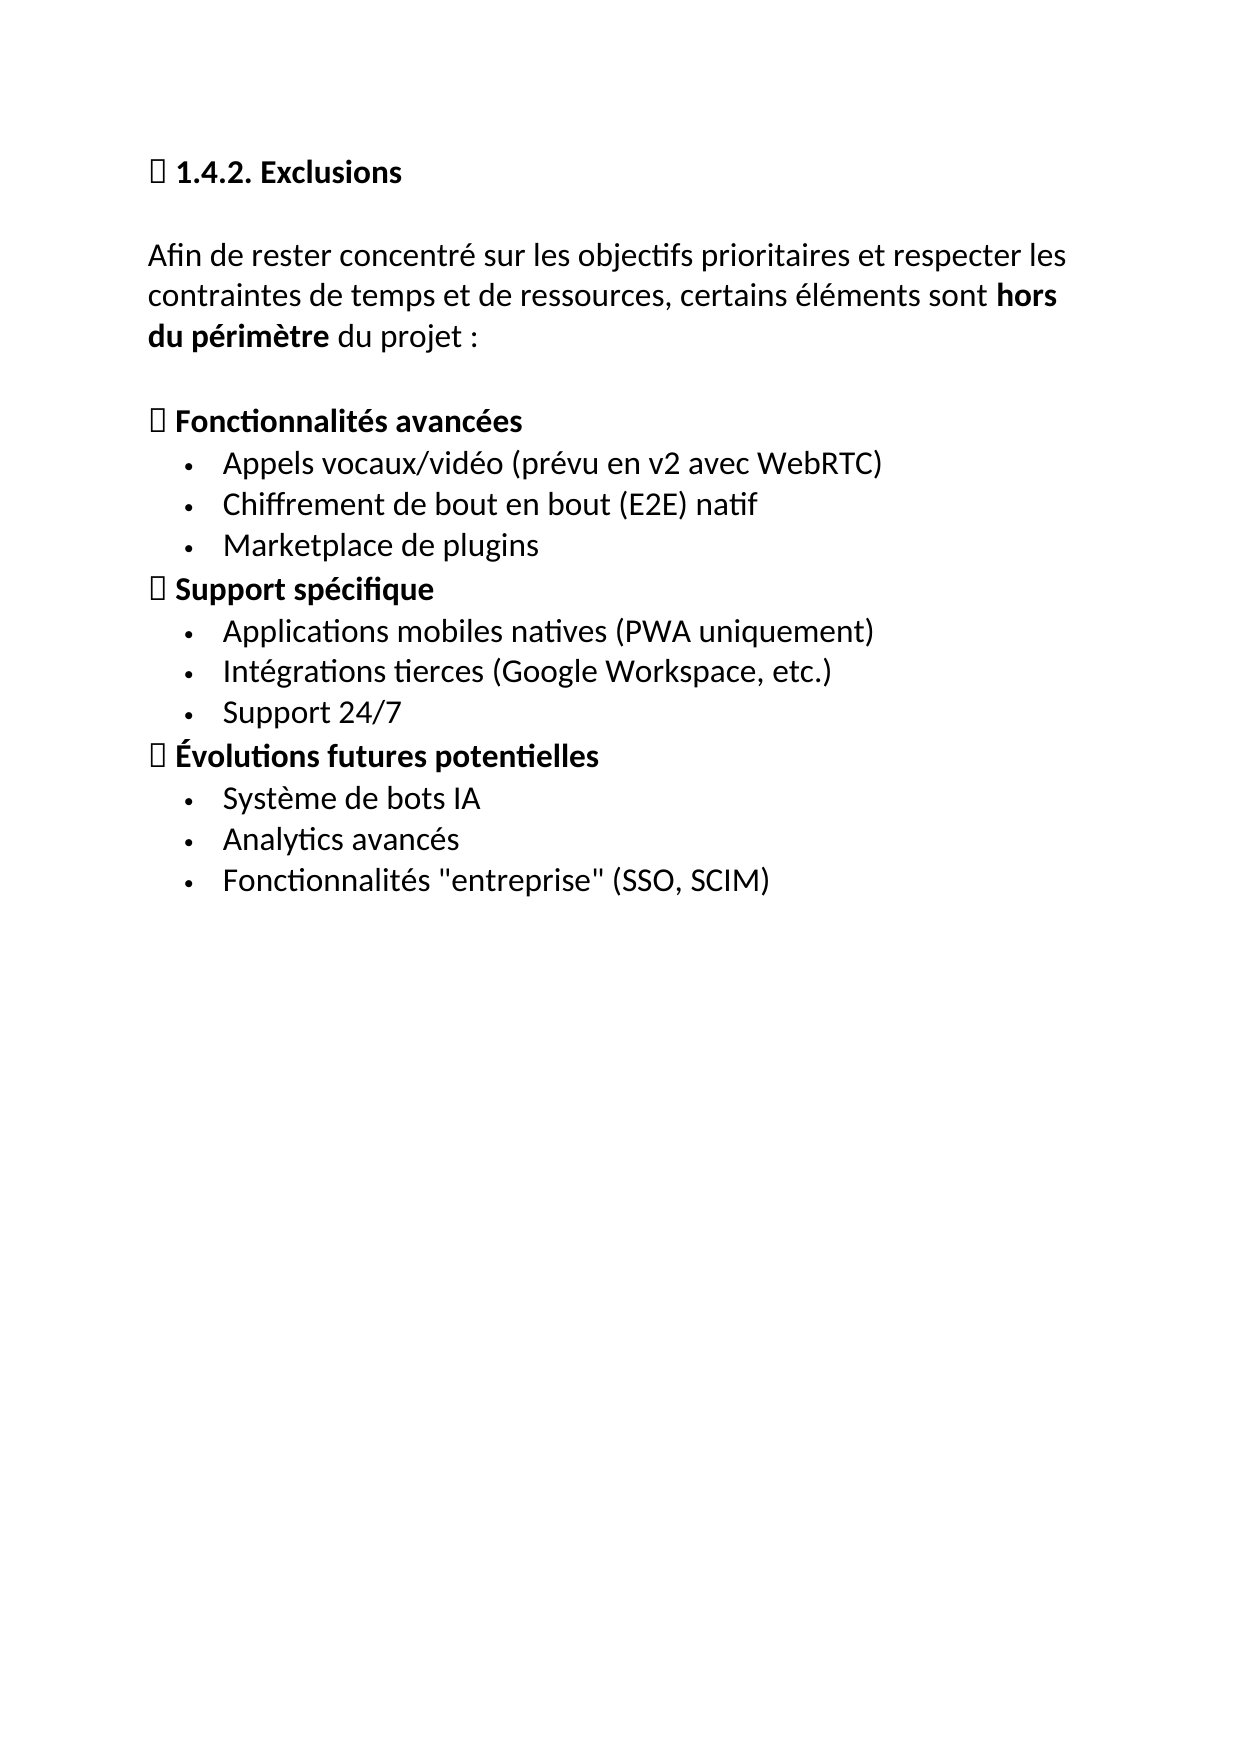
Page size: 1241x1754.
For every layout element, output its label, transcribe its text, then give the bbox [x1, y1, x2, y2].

list Applications mobiles natives (PWA uniquement) [185, 610, 1093, 650]
list Fonctionnalités "entreprise" (SSO, SCIM) [185, 859, 1093, 899]
text ❌ Évolutions futures potentielles [148, 732, 1093, 777]
text ❌ Support spécifique [148, 564, 1093, 610]
text Afin de rester concentré sur les objectifs prioritaires et respecter les contraintes de temps et de ressources, certains éléments sont hors du périmètre du projet : [148, 234, 1093, 356]
text 🔹 1.4.2. Exclusions [148, 148, 1093, 193]
list Analytics avancés [185, 818, 1093, 859]
list Chiffrement de bout en bout (E2E) natif [185, 483, 1093, 523]
list Support 24/7 [185, 691, 1093, 732]
list Marketplace de plugins [185, 523, 1093, 564]
list Système de bots IA [185, 777, 1093, 818]
text ❌ Fonctionnalités avancées [148, 397, 1093, 442]
list Intégrations tierces (Google Workspace, etc.) [185, 650, 1093, 691]
list Appels vocaux/vidéo (prévu en v2 avec WebRTC) [185, 442, 1093, 483]
